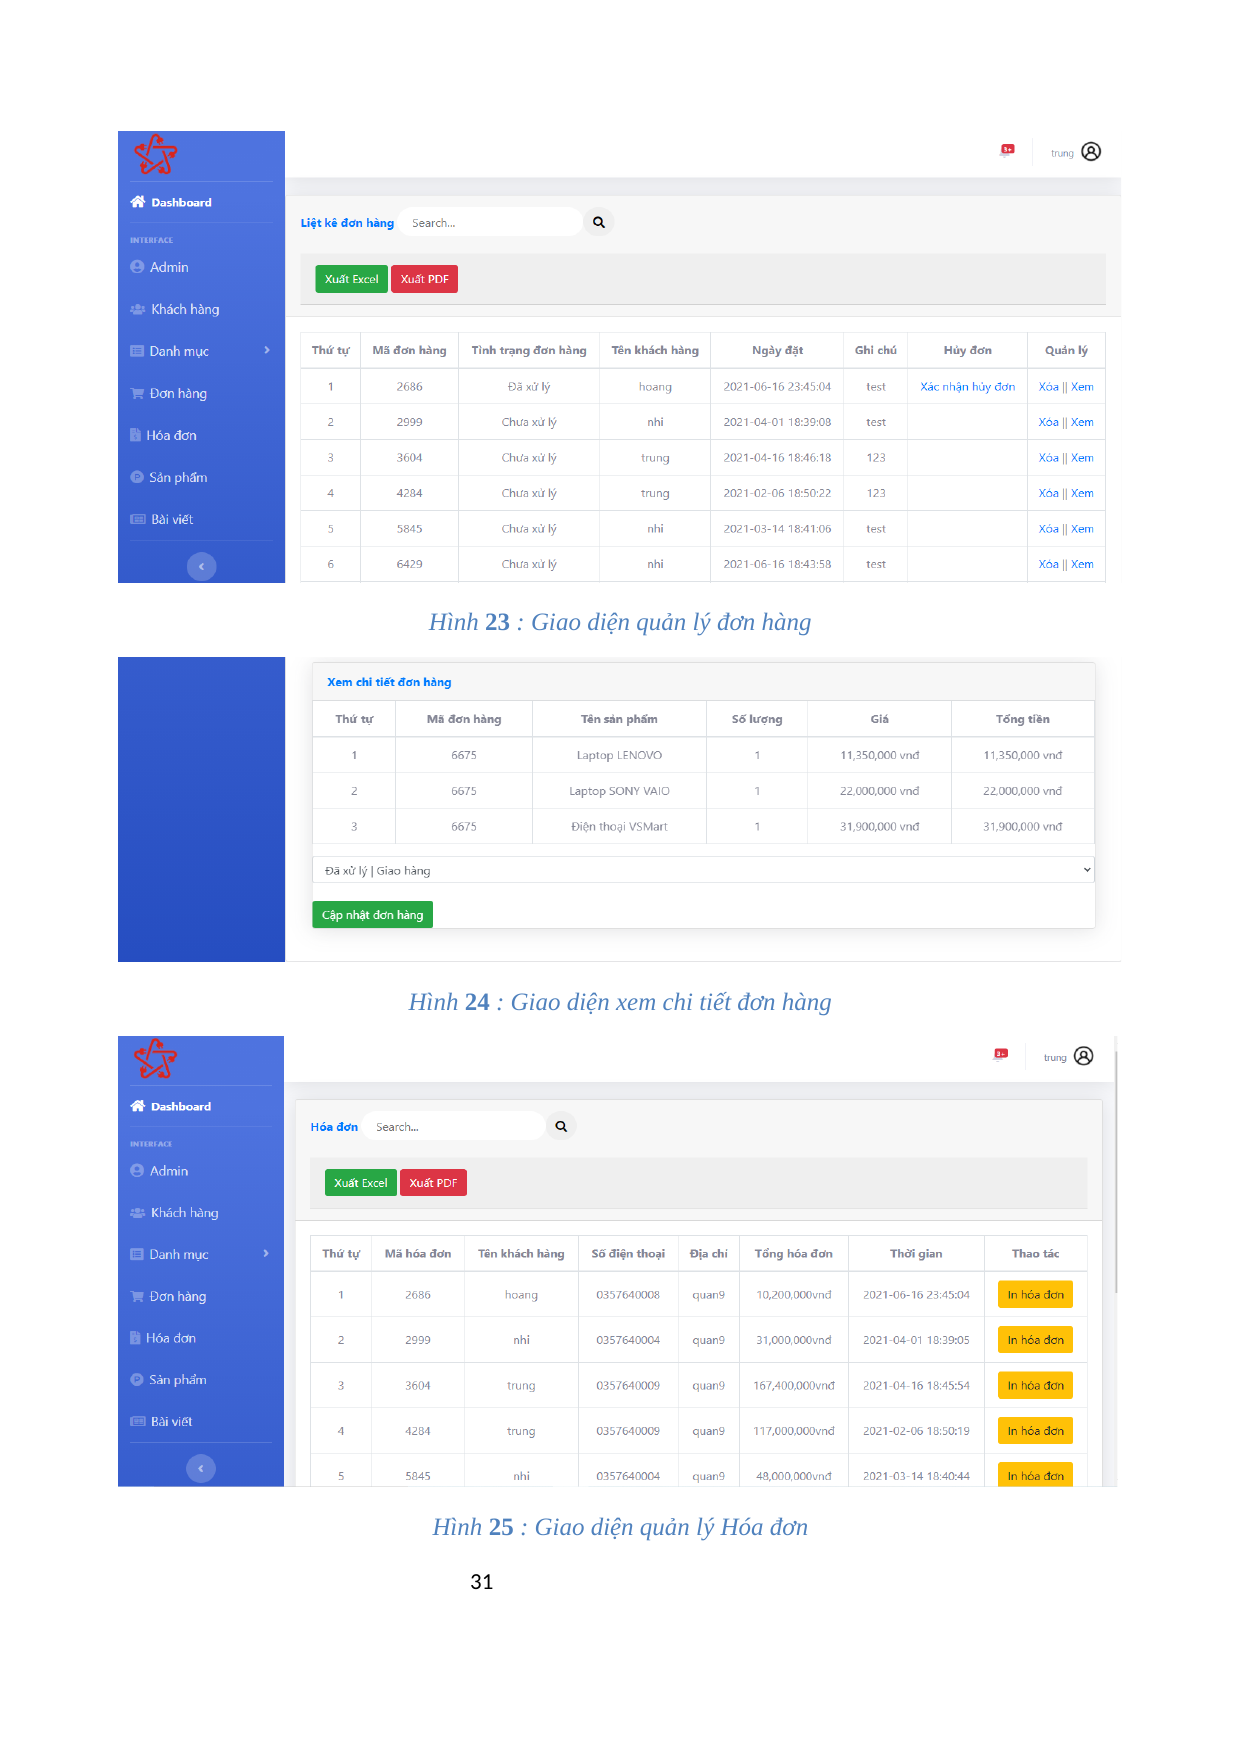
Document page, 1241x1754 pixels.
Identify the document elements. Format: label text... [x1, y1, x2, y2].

text Hình 23 : Giao diện quản lý đơn hàng [118, 607, 1122, 636]
text Hình 24 : Giao diện xem chi tiết đơn hàng [118, 987, 1122, 1016]
picture [118, 1036, 1118, 1487]
picture [118, 131, 1122, 583]
picture [118, 657, 1122, 962]
text Hình 25 : Giao diện quản lý Hóa đơn [118, 1512, 1122, 1540]
